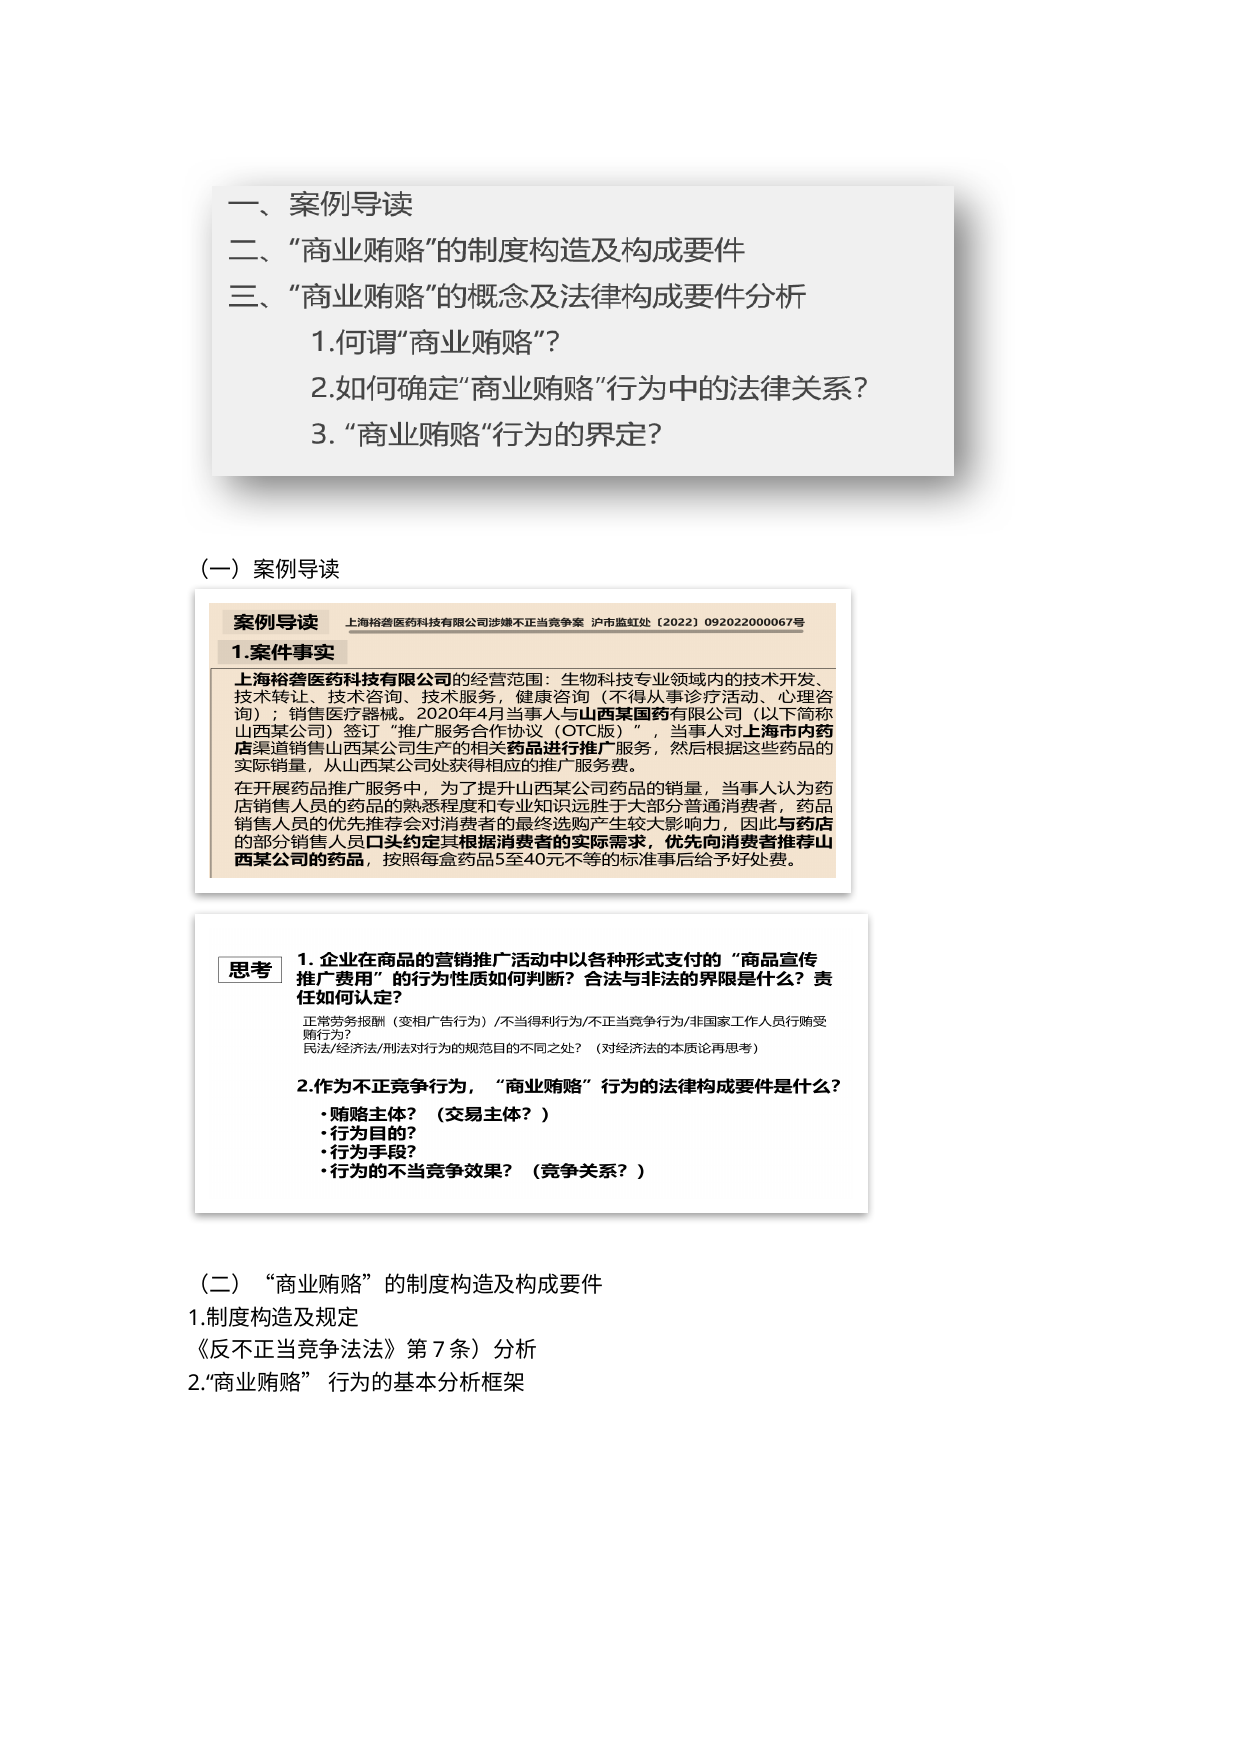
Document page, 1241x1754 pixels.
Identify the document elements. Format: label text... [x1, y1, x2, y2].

text 《反不正当竞争法法》第7条）分析 [187, 1332, 1053, 1364]
text 1.制度构造及规定 [187, 1299, 1053, 1332]
picture [209, 928, 853, 1199]
picture [212, 186, 954, 476]
text 2.“商业贿赂” 行为的基本分析框架 [187, 1364, 1053, 1397]
text （一）案例导读 [187, 552, 1053, 584]
text （二）“商业贿赂”的制度构造及构成要件 [187, 1267, 1053, 1299]
